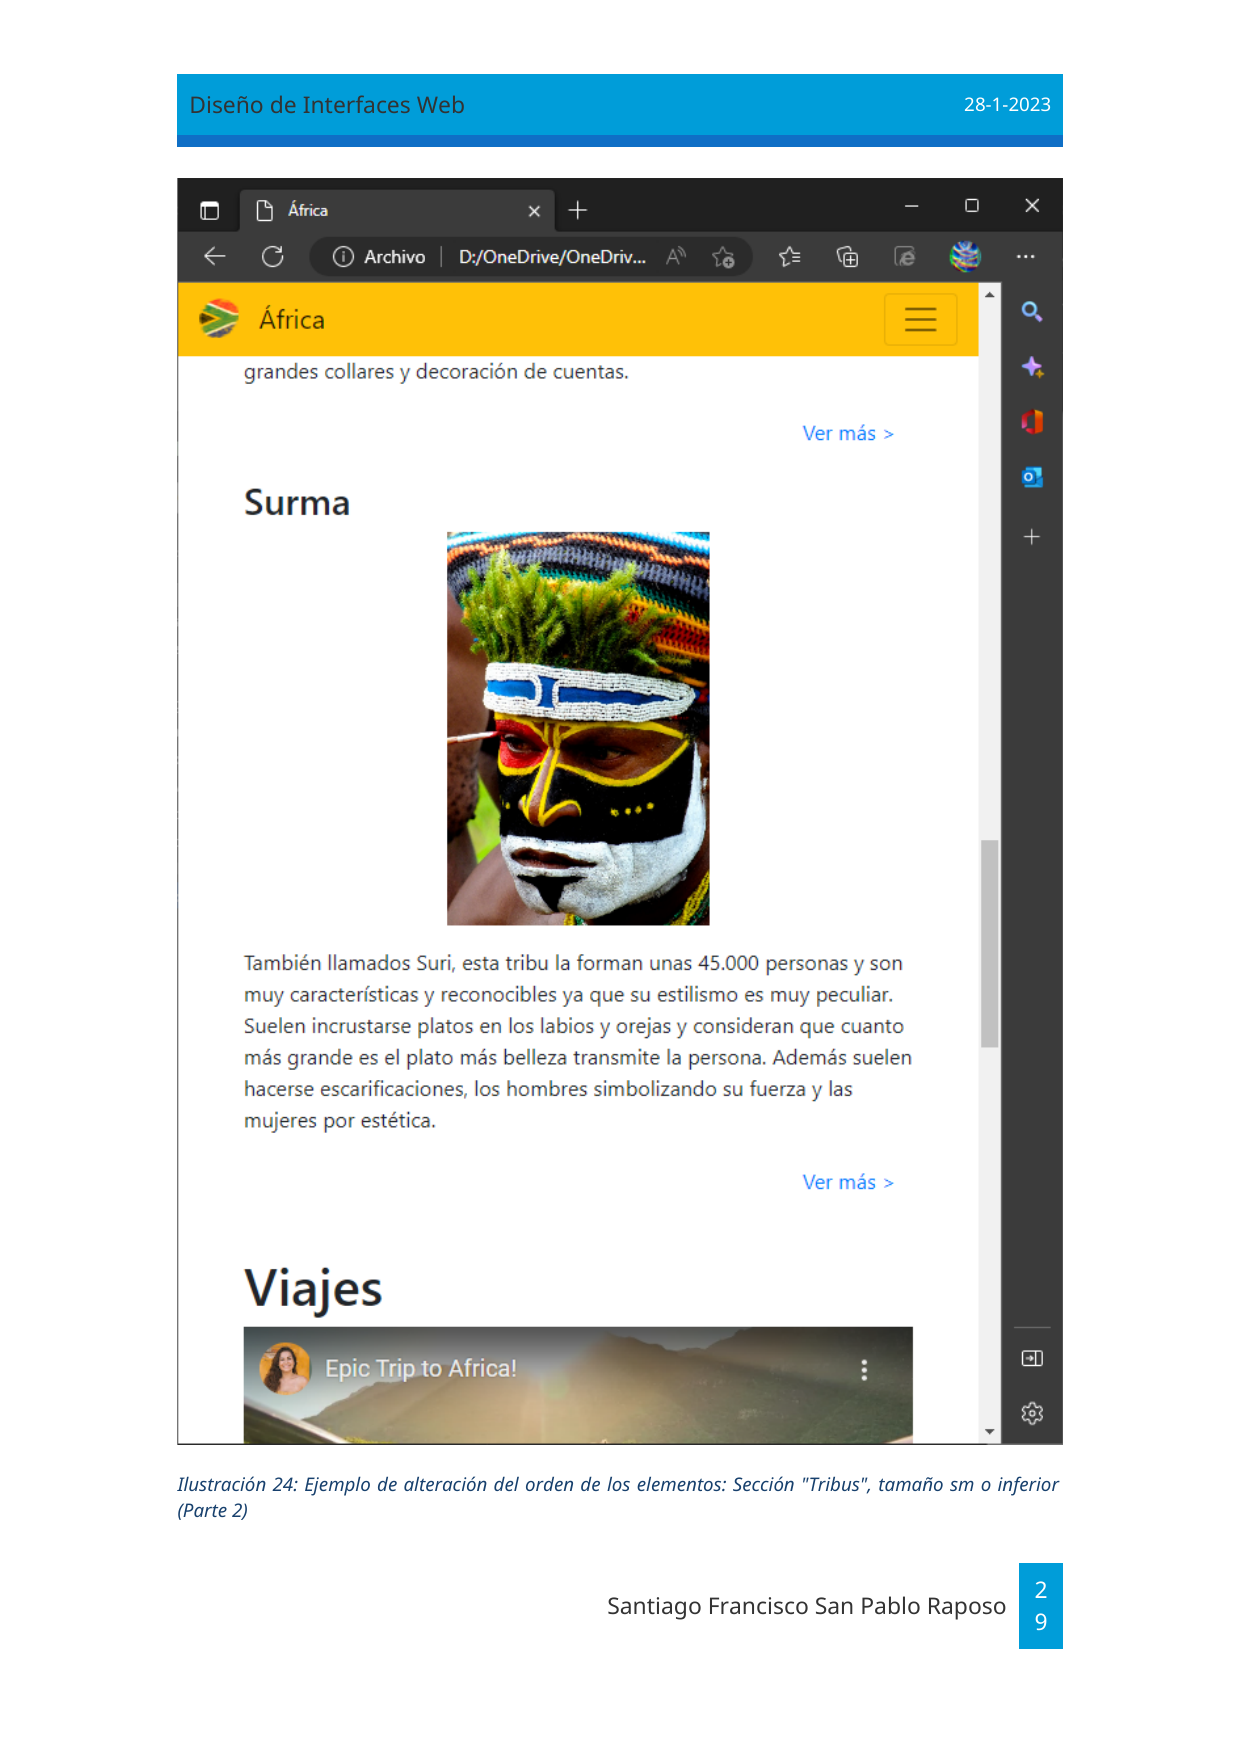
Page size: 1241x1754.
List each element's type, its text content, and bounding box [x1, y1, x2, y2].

picture [177, 178, 1063, 1445]
